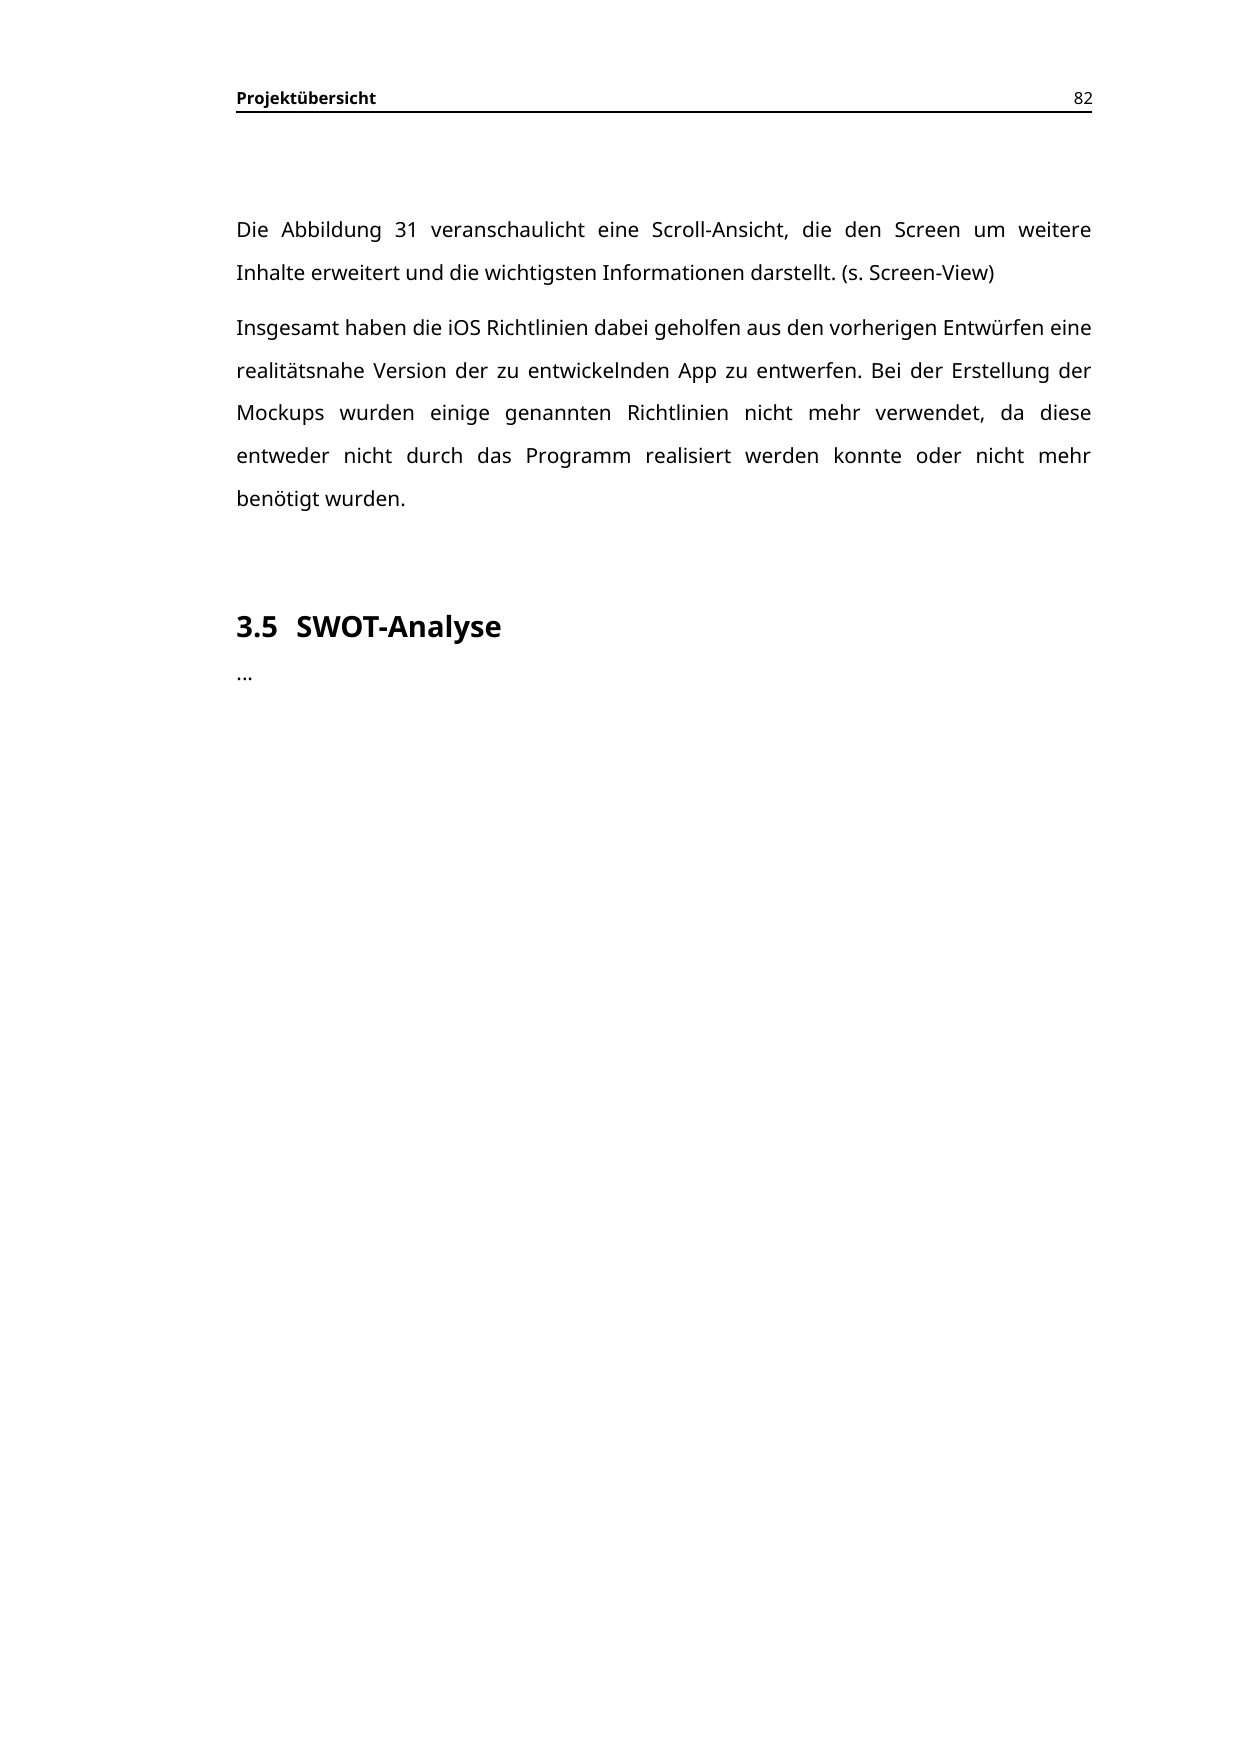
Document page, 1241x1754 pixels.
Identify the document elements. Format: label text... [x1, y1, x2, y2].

subtitle SWOT-Analyse [236, 606, 1092, 646]
text Die Abbildung 31 veranschaulicht eine Scroll-Ansicht, die den Screen um weitere Inhalte erweitert und die wichtigsten Informationen darstellt. (s. Screen-View) [236, 216, 1092, 287]
text Insgesamt haben die iOS Richtlinien dabei geholfen aus den vorherigen Entwürfen eine realitätsnahe Version der zu entwickelnden App zu entwerfen. Bei der Erstellung der Mockups wurden einige genannten Richtlinien nicht mehr verwendet, da diese entweder nicht durch das Programm realisiert werden konnte oder nicht mehr benötigt wurden. [236, 313, 1092, 512]
text ... [236, 658, 1092, 687]
